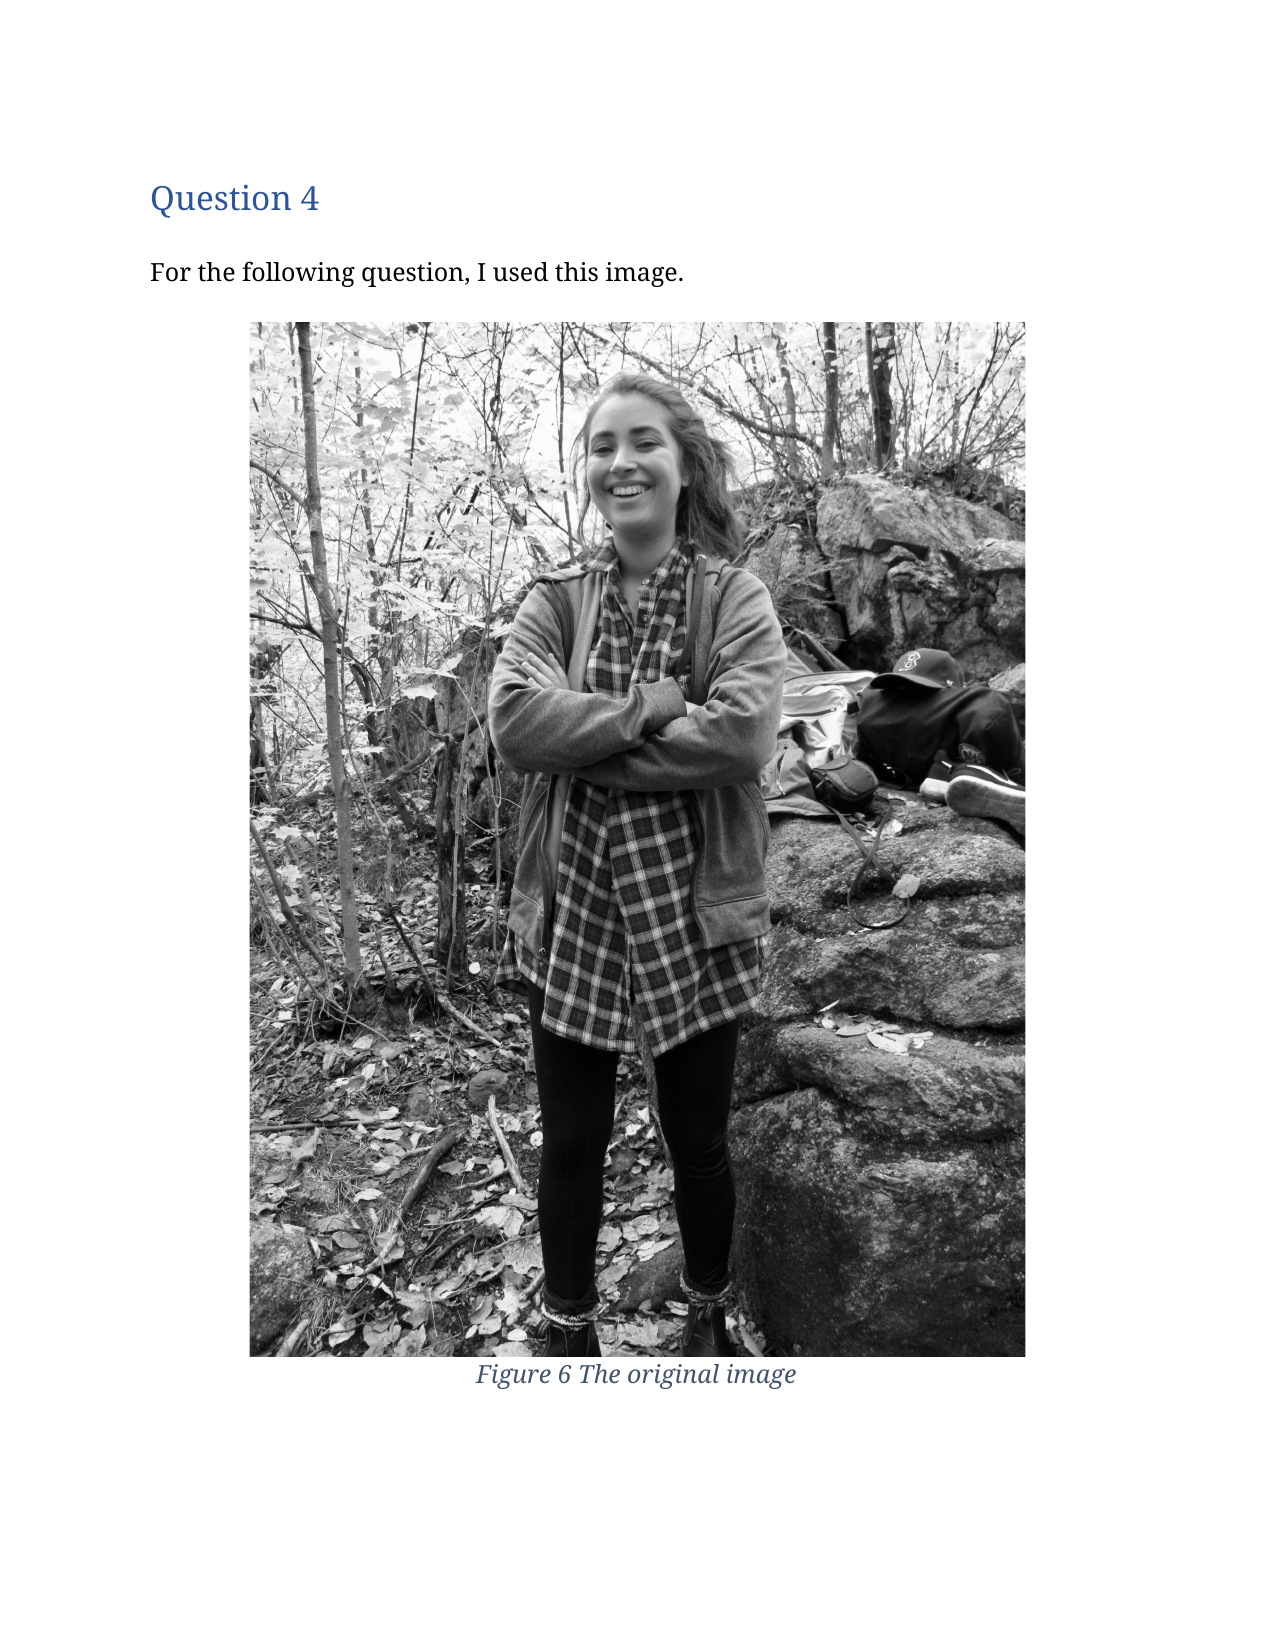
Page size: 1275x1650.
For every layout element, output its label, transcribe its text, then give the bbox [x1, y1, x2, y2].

picture [249, 322, 1026, 1357]
text For the following question, I used this image. [150, 254, 1125, 288]
subtitle Question 4 [150, 175, 1125, 220]
